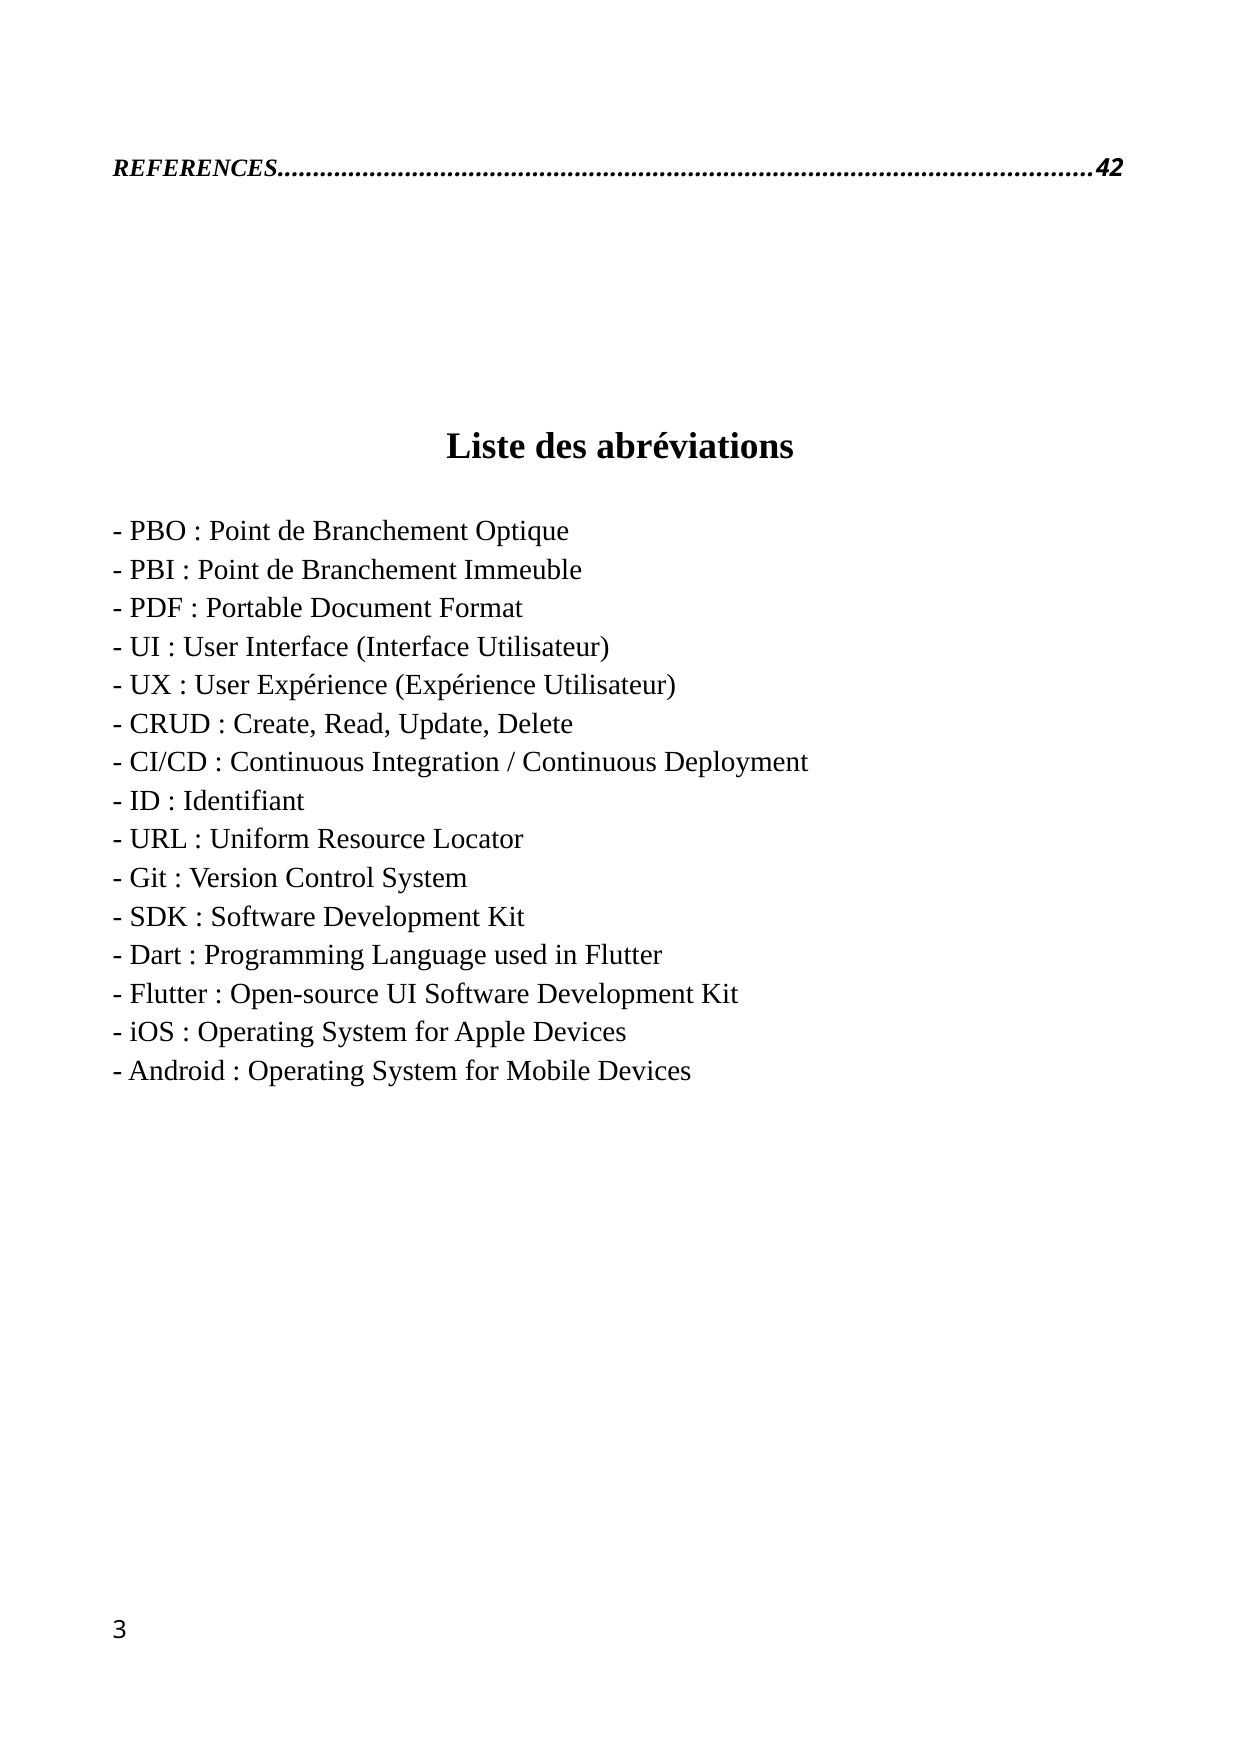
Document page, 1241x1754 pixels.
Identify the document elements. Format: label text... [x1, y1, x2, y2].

text - Git : Version Control System [112, 860, 1128, 894]
text - ID : Identifiant [112, 783, 1128, 817]
text - URL : Uniform Resource Locator [112, 822, 1128, 855]
text - UI : User Interface (Interface Utilisateur) [112, 629, 1128, 662]
text - SDK : Software Development Kit [112, 899, 1128, 932]
text - CI/CD : Continuous Integration / Continuous Deployment [112, 744, 1128, 778]
text - PBO : Point de Branchement Optique [112, 513, 1128, 547]
subtitle Liste des abréviations [112, 423, 1128, 466]
text - Dart : Programming Language used in Flutter [112, 937, 1128, 971]
text - PDF : Portable Document Format [112, 590, 1128, 624]
text - Flutter : Open-source UI Software Development Kit [112, 976, 1128, 1009]
text - iOS : Operating System for Apple Devices [112, 1014, 1128, 1048]
text - PBI : Point de Branchement Immeuble [112, 552, 1128, 585]
text - CRUD : Create, Read, Update, Delete [112, 706, 1128, 739]
text - UX : User Expérience (Expérience Utilisateur) [112, 667, 1128, 701]
text - Android : Operating System for Mobile Devices [112, 1053, 1128, 1086]
